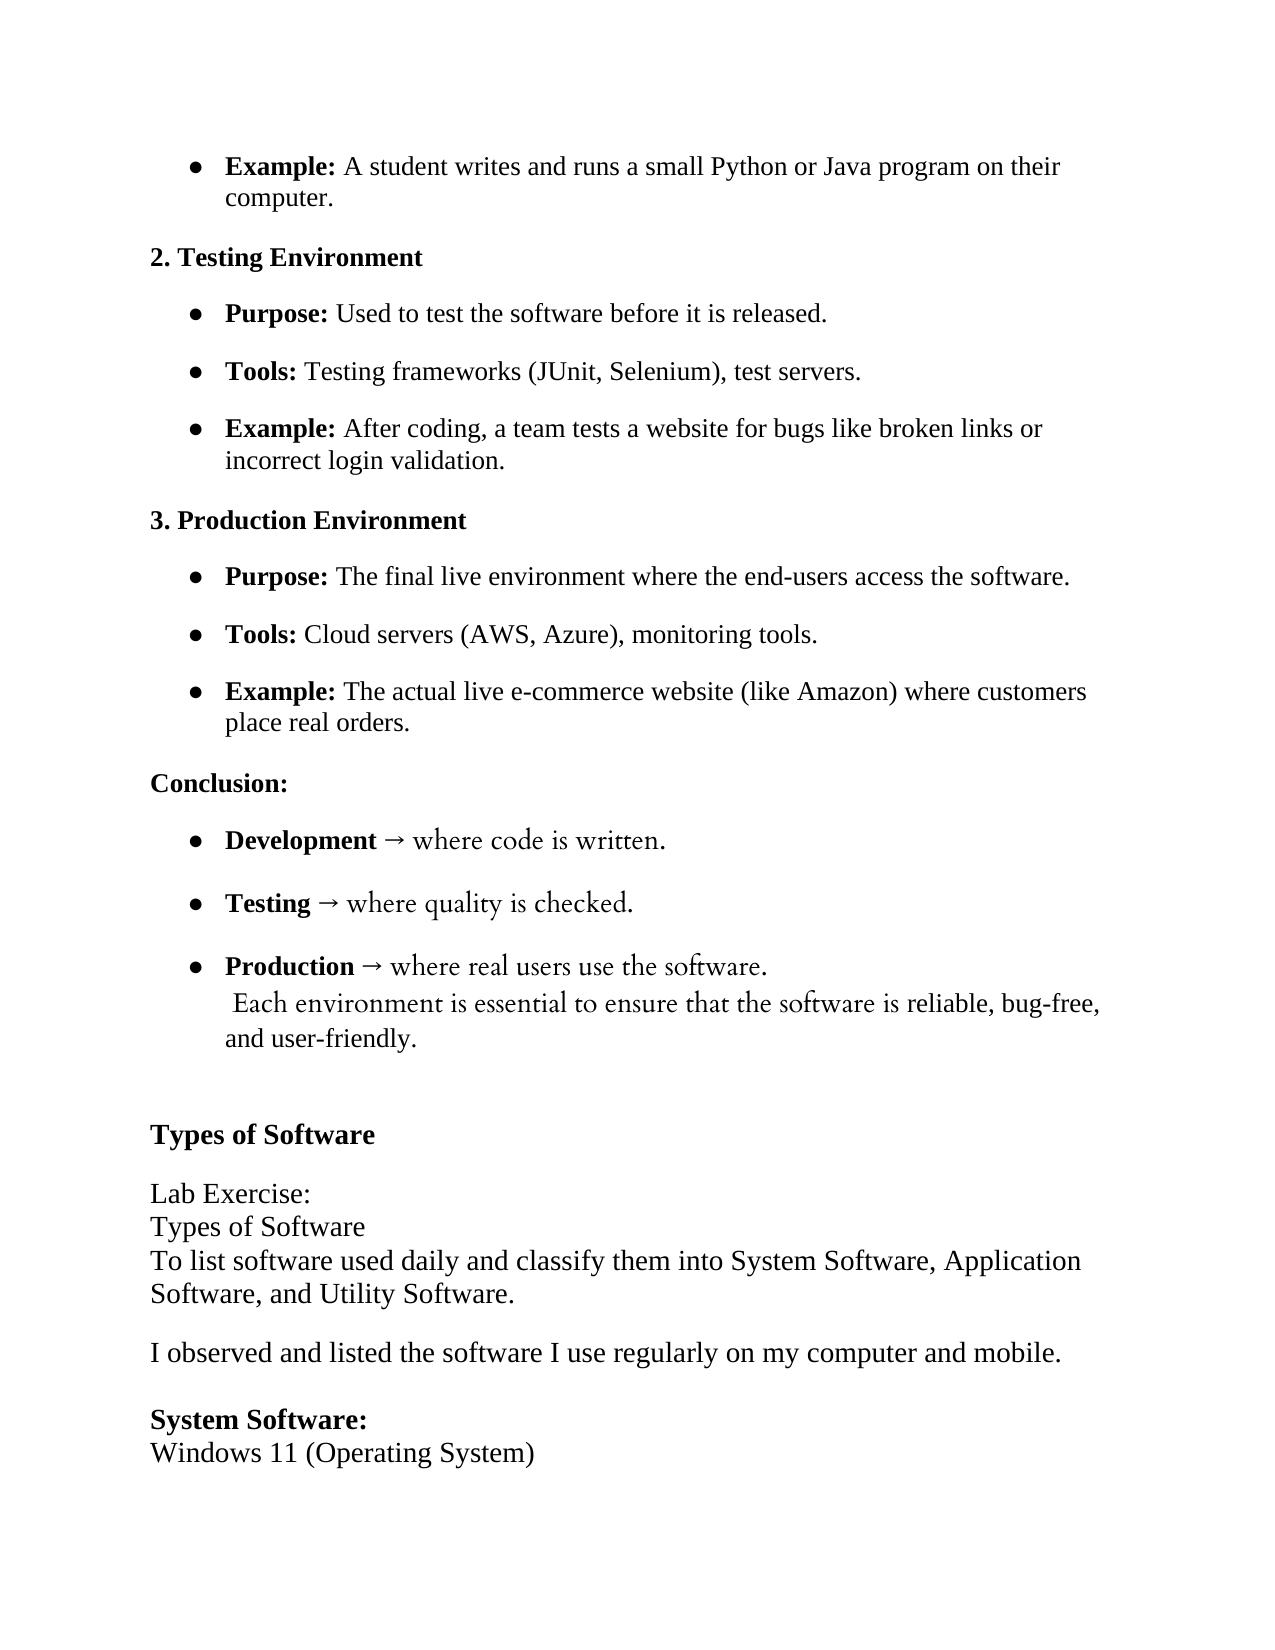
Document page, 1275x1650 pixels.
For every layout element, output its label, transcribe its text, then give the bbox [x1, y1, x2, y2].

list Testing → where quality is checked. [187, 886, 1125, 949]
list Production → where real users use the software. Each environment is essential to ensure that the software is reliable, bug-free, and user-friendly. [187, 949, 1125, 1080]
text System Software: Windows 11 (Operating System) [150, 1402, 1125, 1469]
text I observed and listed the software I use regularly on my computer and mobile. [150, 1335, 1125, 1368]
subtitle 2. Testing Environment [150, 241, 1125, 273]
list Development → where code is written. [187, 823, 1125, 886]
subtitle 3. Production Environment [150, 504, 1125, 535]
list Tools: Cloud servers (AWS, Azure), monitoring tools. [187, 618, 1125, 675]
list Example: A student writes and runs a small Python or Java program on their computer. [187, 150, 1125, 212]
list Example: After coding, a team tests a website for bugs like broken links or incorrect login validation. [187, 413, 1125, 475]
list Purpose: Used to test the software before it is released. [187, 298, 1125, 355]
list Example: The actual live e-commerce website (like Amazon) where customers place real orders. [187, 675, 1125, 737]
text Lab Exercise: Types of Software To list software used daily and classify them into System Software, Application Software, and Utility Software. [150, 1176, 1125, 1310]
list Tools: Testing frameworks (JUnit, Selenium), test servers. [187, 355, 1125, 413]
subtitle Conclusion: [150, 767, 1125, 798]
list Purpose: The final live environment where the end-users access the software. [187, 560, 1125, 618]
subtitle Types of Software [150, 1117, 1125, 1151]
